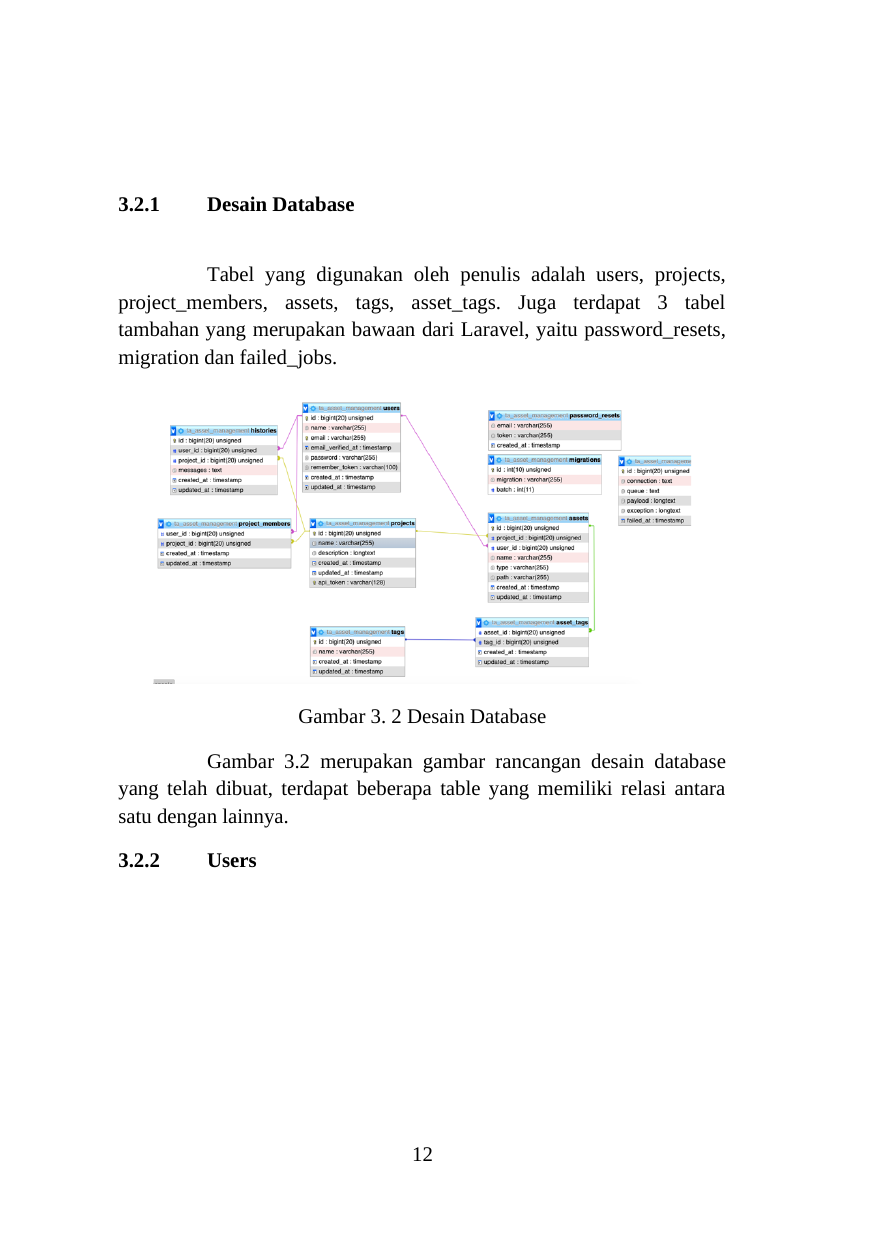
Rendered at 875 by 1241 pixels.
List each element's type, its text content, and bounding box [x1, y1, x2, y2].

text Gambar 3.2 merupakan gambar rancangan desain database yang telah dibuat, terdapat beberapa table yang memiliki relasi antara satu dengan lainnya. [118, 749, 726, 828]
text Tabel yang digunakan oleh penulis adalah users, projects, project_members, assets, tags, asset_tags. Juga terdapat 3 tabel tambahan yang merupakan bawaan dari Laravel, yaitu password_resets, migration dan failed_jobs. [118, 262, 726, 369]
picture [153, 389, 692, 684]
subtitle Desain Database [118, 192, 726, 216]
subtitle Users [118, 848, 726, 872]
text Gambar 3. 2 Desain Database [118, 704, 726, 728]
